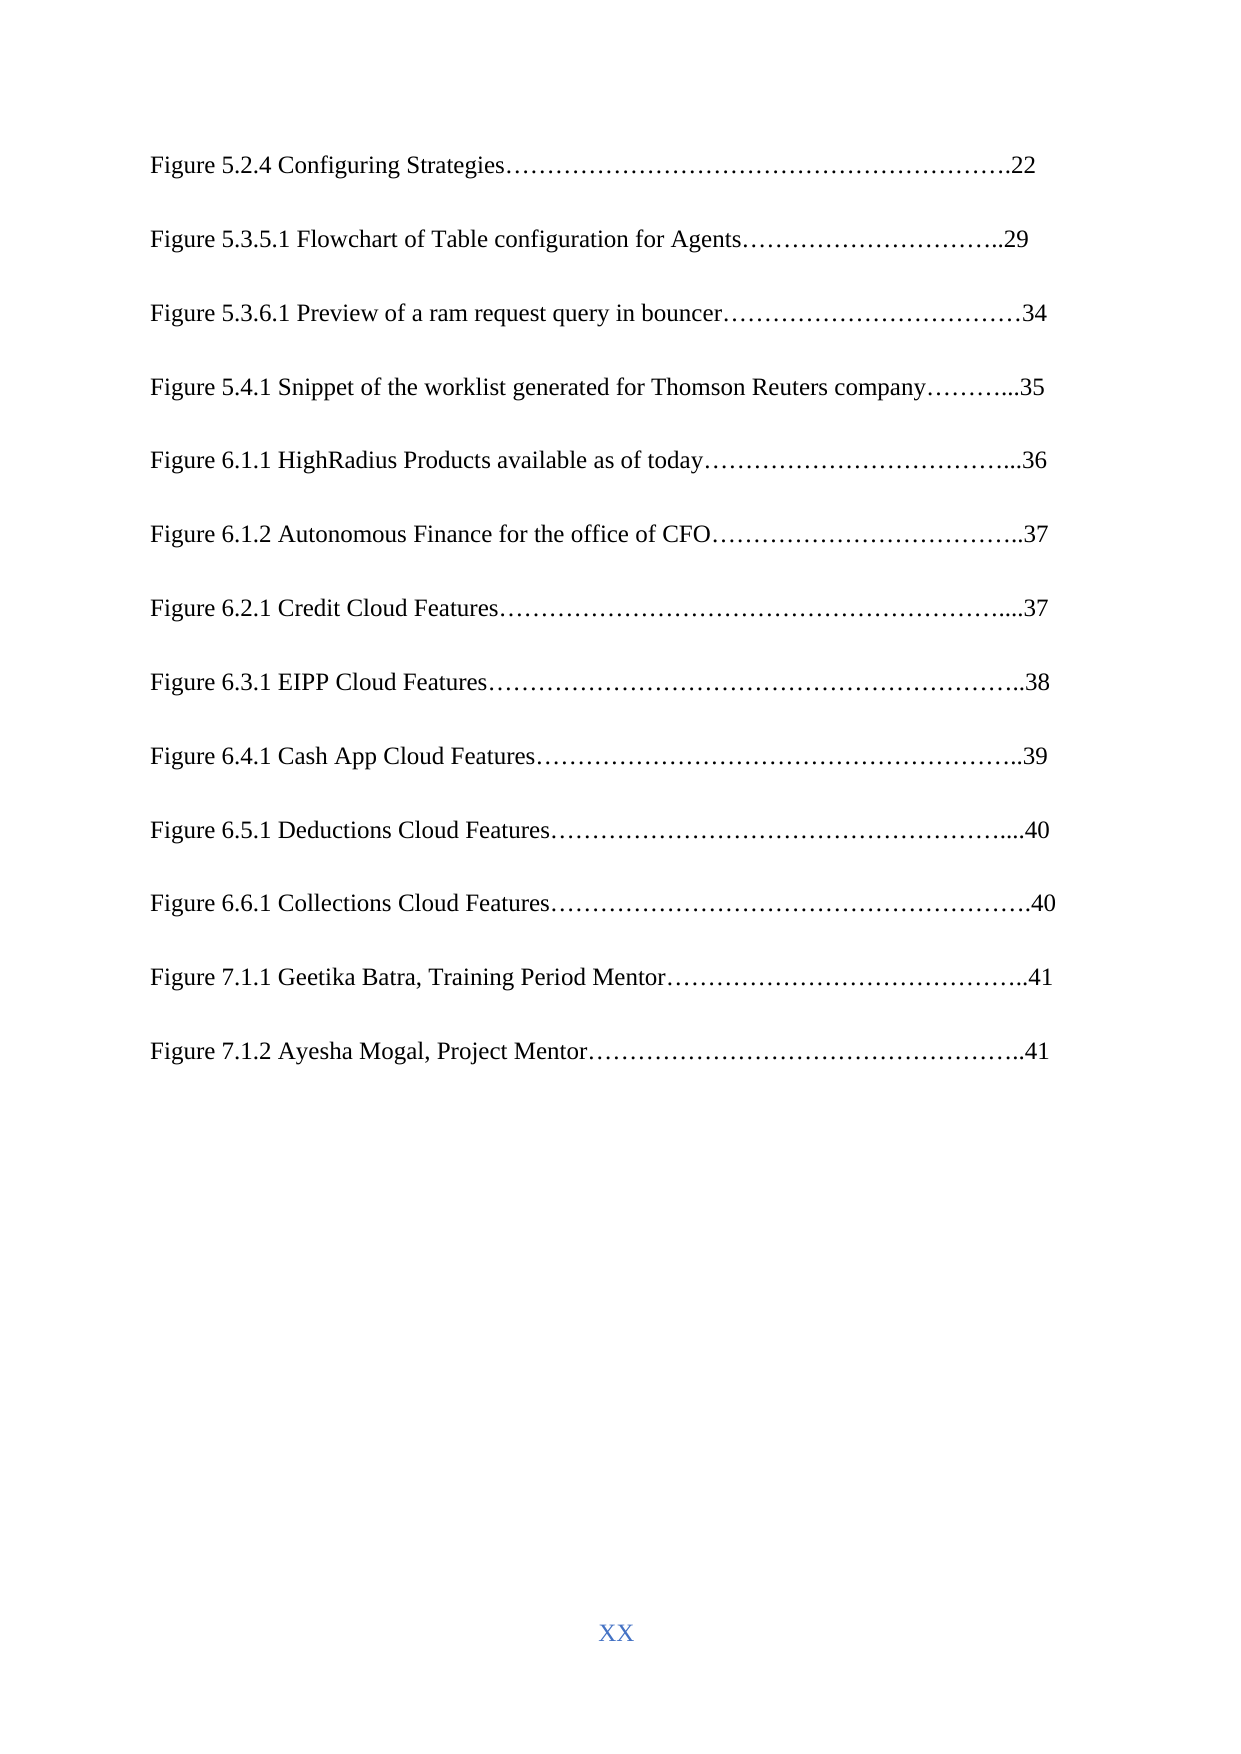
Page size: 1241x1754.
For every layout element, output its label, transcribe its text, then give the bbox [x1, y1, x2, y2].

subtitle Figure 5.4.1 Snippet of the worklist generated for Thomson Reuters company………...35 [150, 372, 1097, 400]
subtitle Figure 6.6.1 Collections Cloud Features………………………………………………….40 [150, 888, 1097, 917]
subtitle Figure 6.4.1 Cash App Cloud Features…………………………………………………..39 [150, 741, 1097, 769]
subtitle Figure 6.1.1 HighRadius Products available as of today………………………………...36 [150, 445, 1097, 474]
subtitle Figure 6.5.1 Deductions Cloud Features………………………………………………....40 [150, 815, 1097, 843]
subtitle Figure 5.3.5.1 Flowchart of Table configuration for Agents…………………………..29 [150, 224, 1097, 253]
subtitle Figure 6.2.1 Credit Cloud Features……………………………………………………....37 [150, 593, 1097, 622]
subtitle Figure 7.1.2 Ayesha Mogal, Project Mentor……………………………………………..41 [150, 1036, 1097, 1065]
subtitle Figure 5.2.4 Configuring Strategies…………………………………………………….22 [150, 150, 1097, 179]
subtitle Figure 6.1.2 Autonomous Finance for the office of CFO………………………………..37 [150, 519, 1097, 548]
subtitle Figure 7.1.1 Geetika Batra, Training Period Mentor……………………………………..41 [150, 962, 1097, 991]
subtitle Figure 5.3.6.1 Preview of a ram request query in bouncer………………………………34 [150, 298, 1097, 326]
subtitle Figure 6.3.1 EIPP Cloud Features………………………………………………………..38 [150, 667, 1097, 696]
